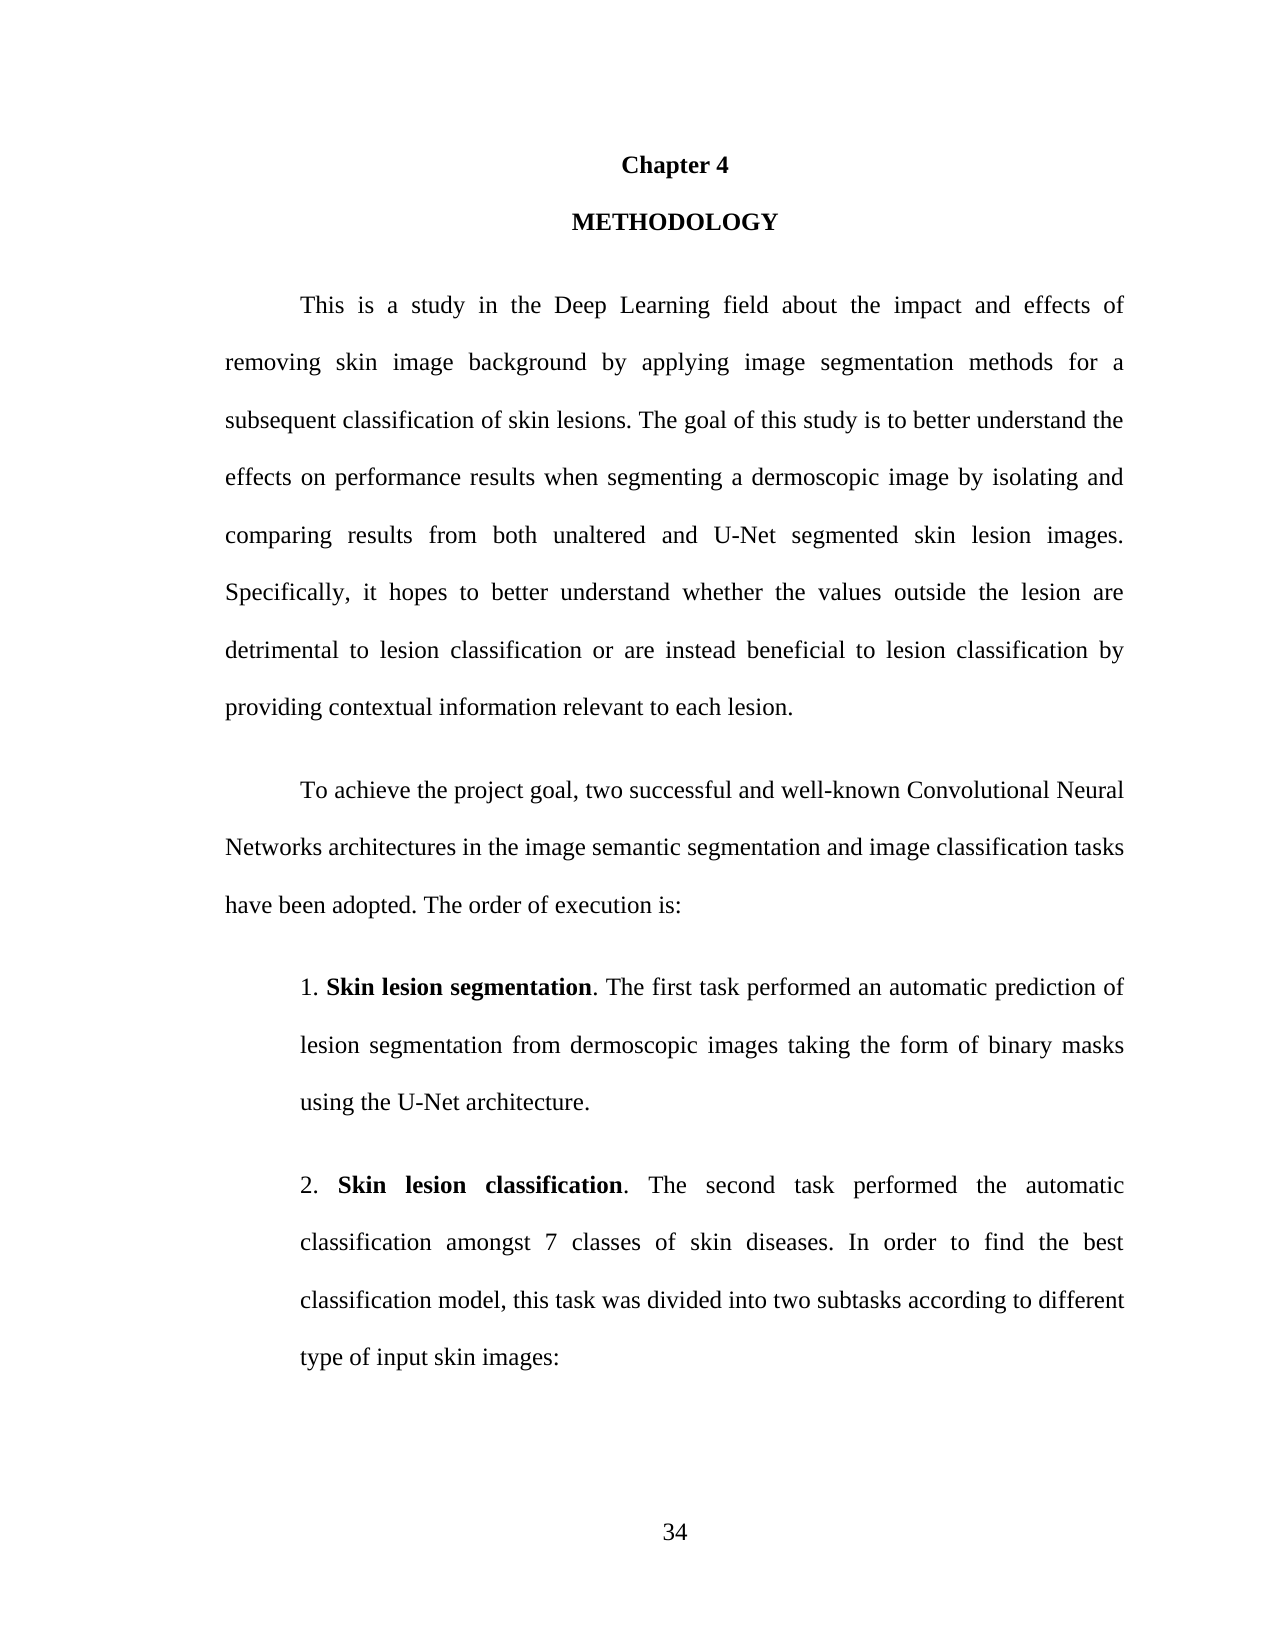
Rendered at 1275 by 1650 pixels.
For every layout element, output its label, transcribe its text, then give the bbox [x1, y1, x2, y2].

text This is a study in the Deep Learning field about the impact and effects of removing skin image background by applying image segmentation methods for a subsequent classification of skin lesions. The goal of this study is to better understand the effects on performance results when segmenting a dermoscopic image by isolating and comparing results from both unaltered and U-Net segmented skin lesion images. Specifically, it hopes to better understand whether the values outside the lesion are detrimental to lesion classification or are instead beneficial to lesion classification by providing contextual information relevant to each lesion. [225, 290, 1125, 721]
text 2. Skin lesion classification. The second task performed the automatic classification amongst 7 classes of skin diseases. In order to find the best classification model, this task was divided into two subtasks according to different type of input skin images: [300, 1170, 1125, 1371]
text 1. Skin lesion segmentation. The first task performed an automatic prediction of lesion segmentation from dermoscopic images taking the form of binary masks using the U-Net architecture. [300, 972, 1125, 1116]
subtitle Chapter 4 [225, 150, 1125, 179]
text METHODOLOGY [225, 207, 1125, 236]
text To achieve the project goal, two successful and well-known Convolutional Neural Networks architectures in the image semantic segmentation and image classification tasks have been adopted. The order of execution is: [225, 775, 1125, 919]
